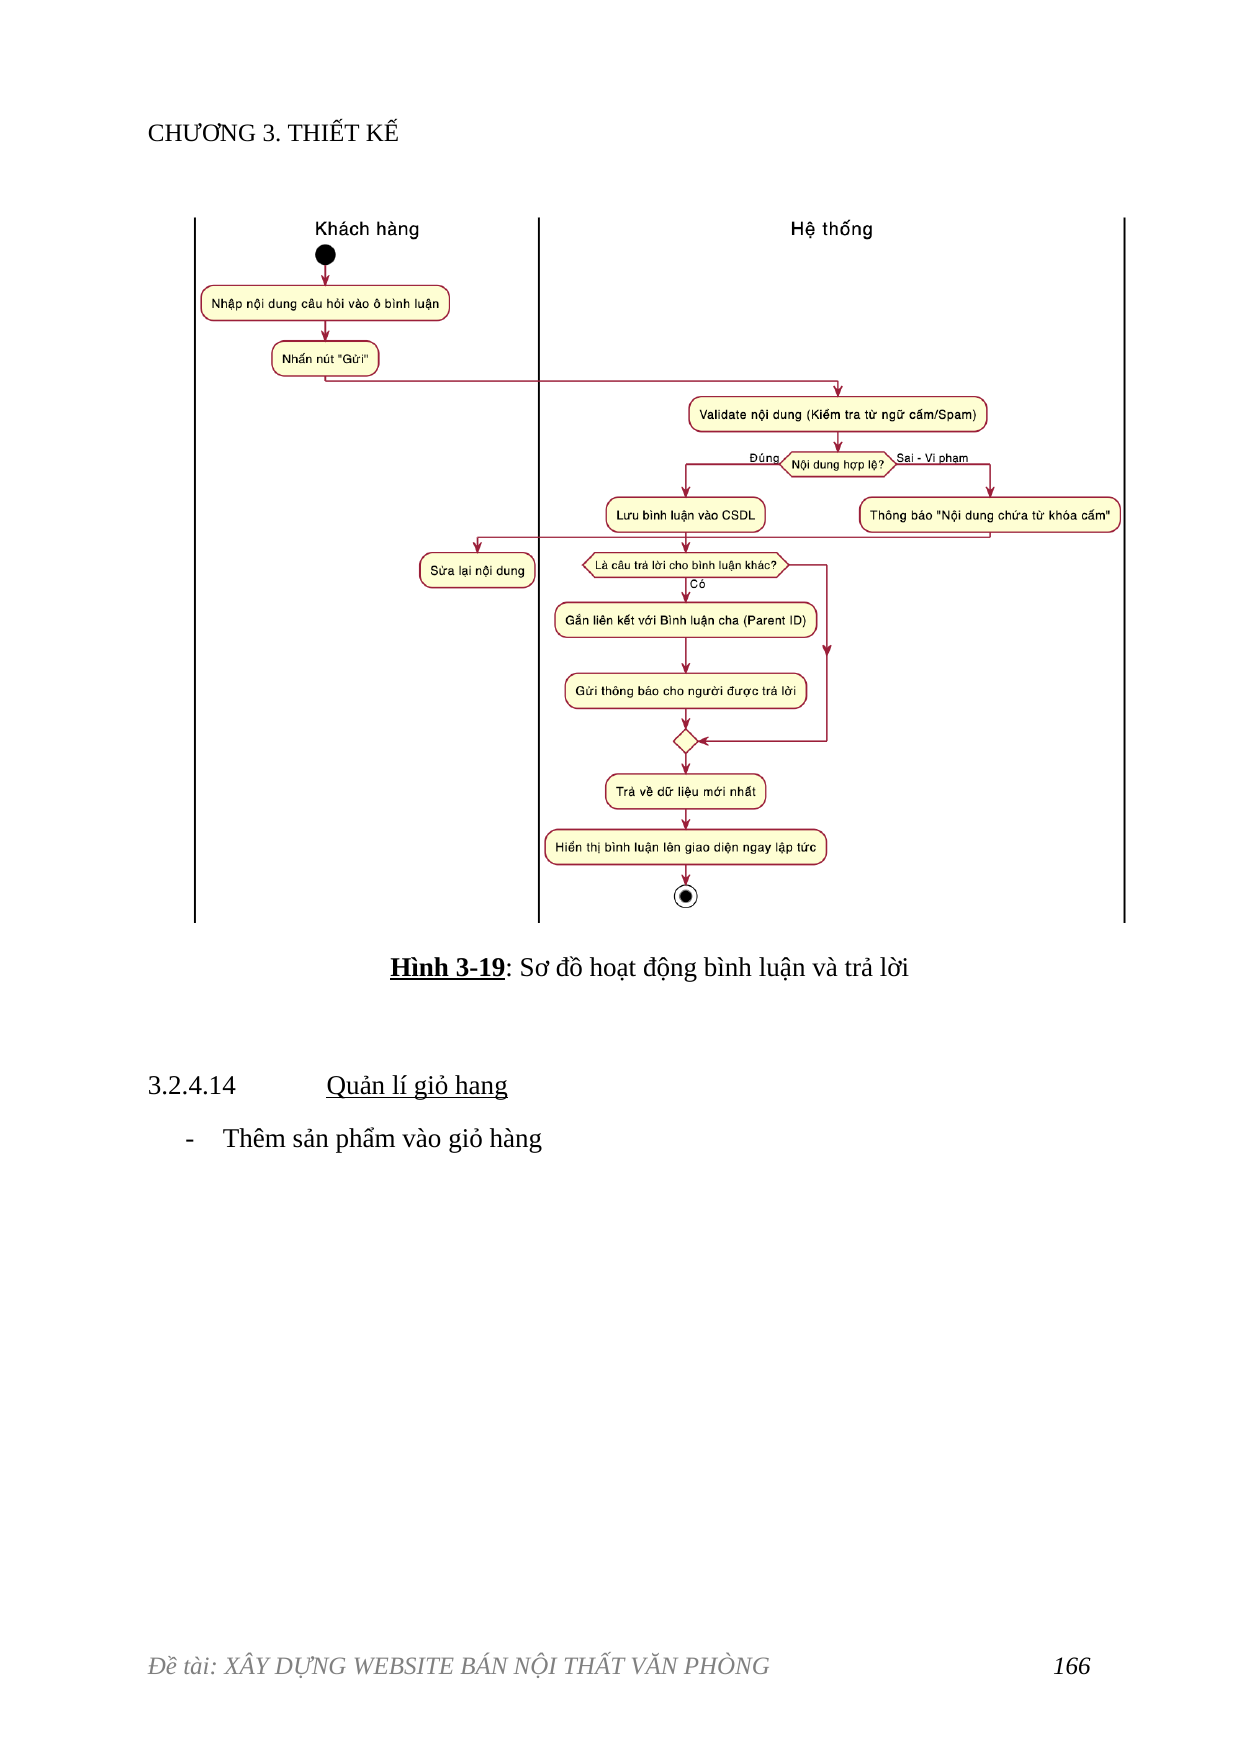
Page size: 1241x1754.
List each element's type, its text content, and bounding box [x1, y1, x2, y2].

subtitle Quản lí giỏ hang [148, 1069, 1092, 1101]
list Thêm sản phẩm vào giỏ hàng [185, 1122, 1092, 1153]
picture [185, 206, 1130, 923]
text Hình 3-19: Sơ đồ hoạt động bình luận và trả lời [148, 951, 1092, 982]
